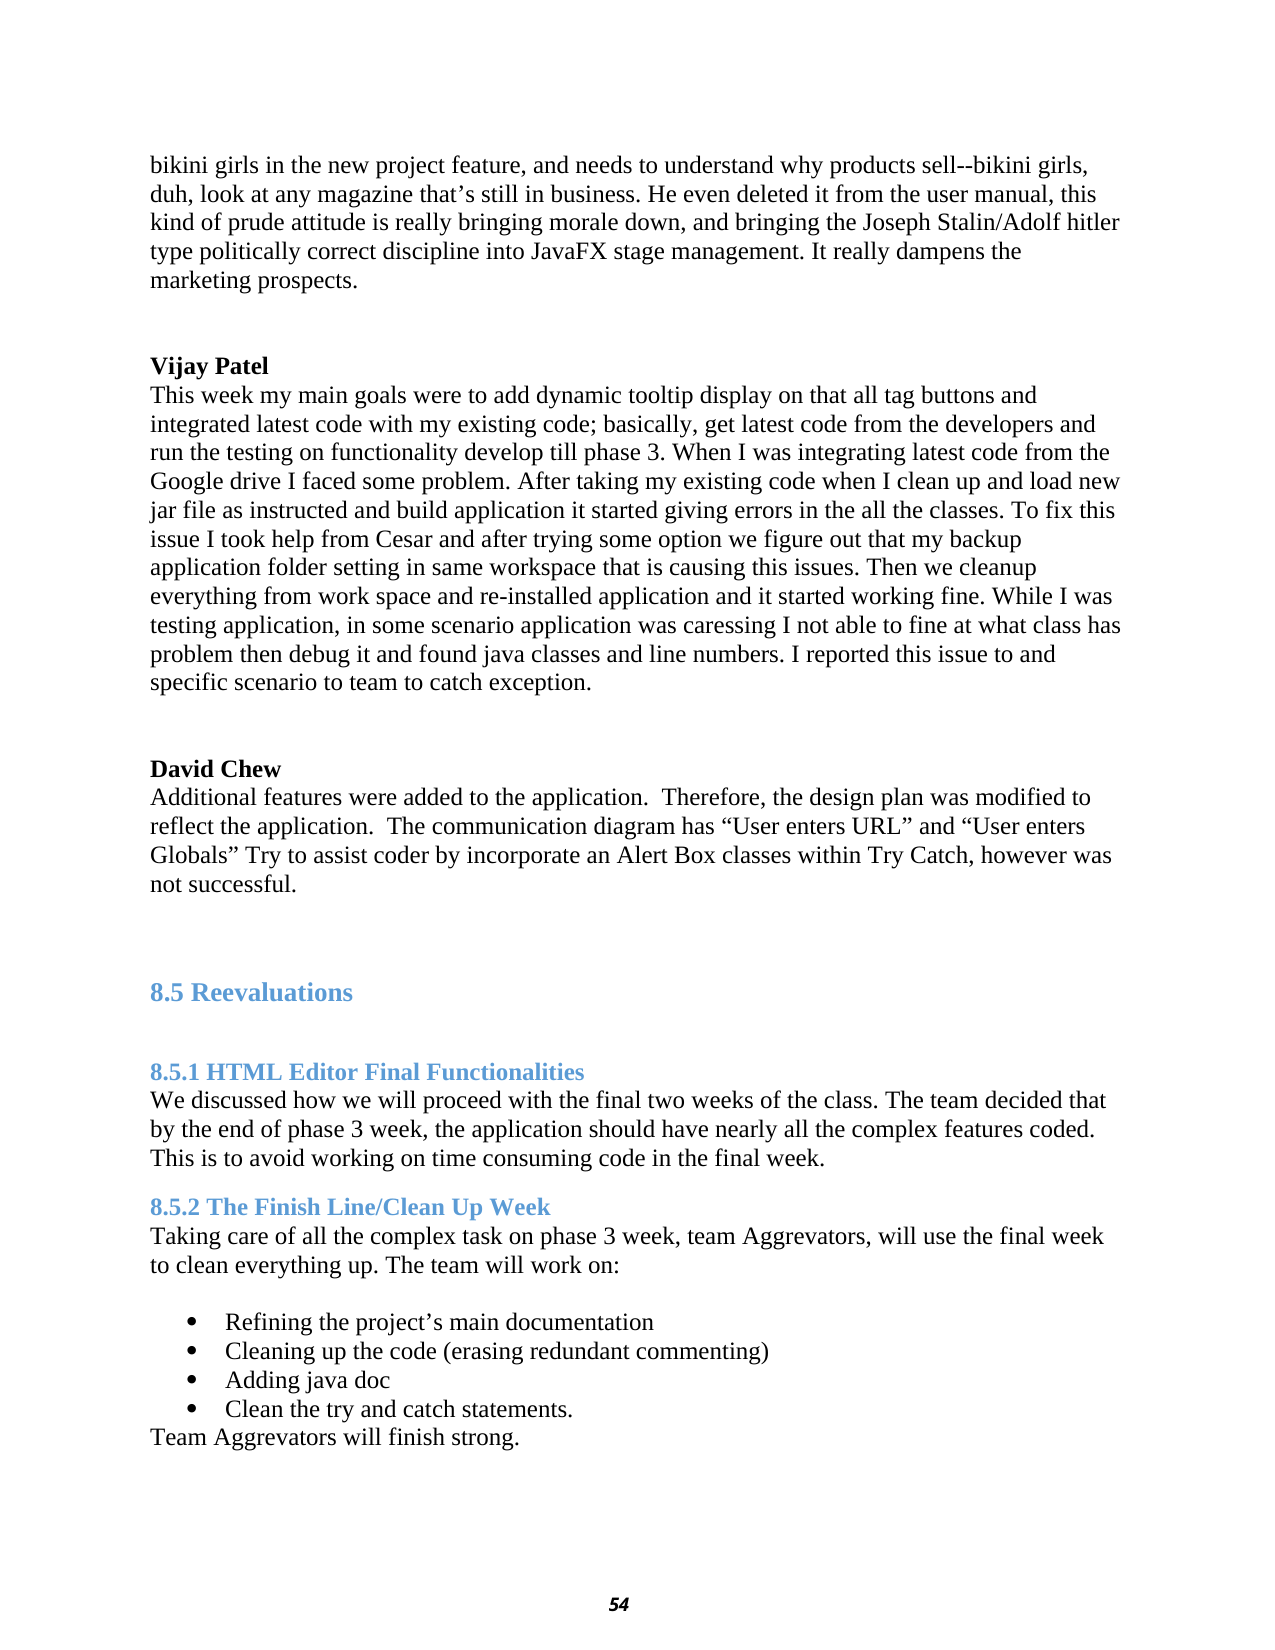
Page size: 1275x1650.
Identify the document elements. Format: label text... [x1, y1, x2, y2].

text Team Aggrevators will finish strong. [150, 1422, 1125, 1451]
text David Chew [150, 754, 1125, 782]
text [150, 150, 1125, 294]
text Vijay Patel [150, 351, 1125, 380]
list Cleaning up the code (erasing redundant commenting) [187, 1336, 1125, 1365]
text Additional features were added to the application. Therefore, the design plan was modified to reflect the application. The communication diagram has “User enters URL” and “User enters Globals” Try to assist coder by incorporate an Alert Box classes within Try Catch, however was not successful. [150, 782, 1125, 897]
list Clean the try and catch statements. [187, 1394, 1125, 1422]
text We discussed how we will proceed with the final two weeks of the class. The team decided that by the end of phase 3 week, the application should have nearly all the complex features coded. This is to avoid working on time consuming code in the final week. [150, 1085, 1125, 1172]
subtitle 8.5.1 HTML Editor Final Functionalities [150, 1057, 1125, 1085]
text Taking care of all the complex task on phase 3 week, team Aggrevators, will use the final week to clean everything up. The team will work on: [150, 1221, 1125, 1279]
subtitle 8.5 Reevaluations [150, 976, 1125, 1007]
list Adding java doc [187, 1365, 1125, 1394]
subtitle 8.5.2 The Finish Line/Clean Up Week [150, 1192, 1125, 1221]
text This week my main goals were to add dynamic tooltip display on that all tag buttons and integrated latest code with my existing code; basically, get latest code from the developers and run the testing on functionality develop till phase 3. When I was integrating latest code from the Google drive I faced some problem. After taking my existing code when I clean up and load new jar file as instructed and build application it started giving errors in the all the classes. To fix this issue I took help from Cesar and after trying some option we figure out that my backup application folder setting in same workspace that is causing this issues. Then we cleanup everything from work space and re-installed application and it started working fine. While I was testing application, in some scenario application was caressing I not able to fine at what class has problem then debug it and found java classes and line numbers. I reported this issue to and specific scenario to team to catch exception. [150, 380, 1125, 696]
list Refining the project’s main documentation [187, 1307, 1125, 1336]
